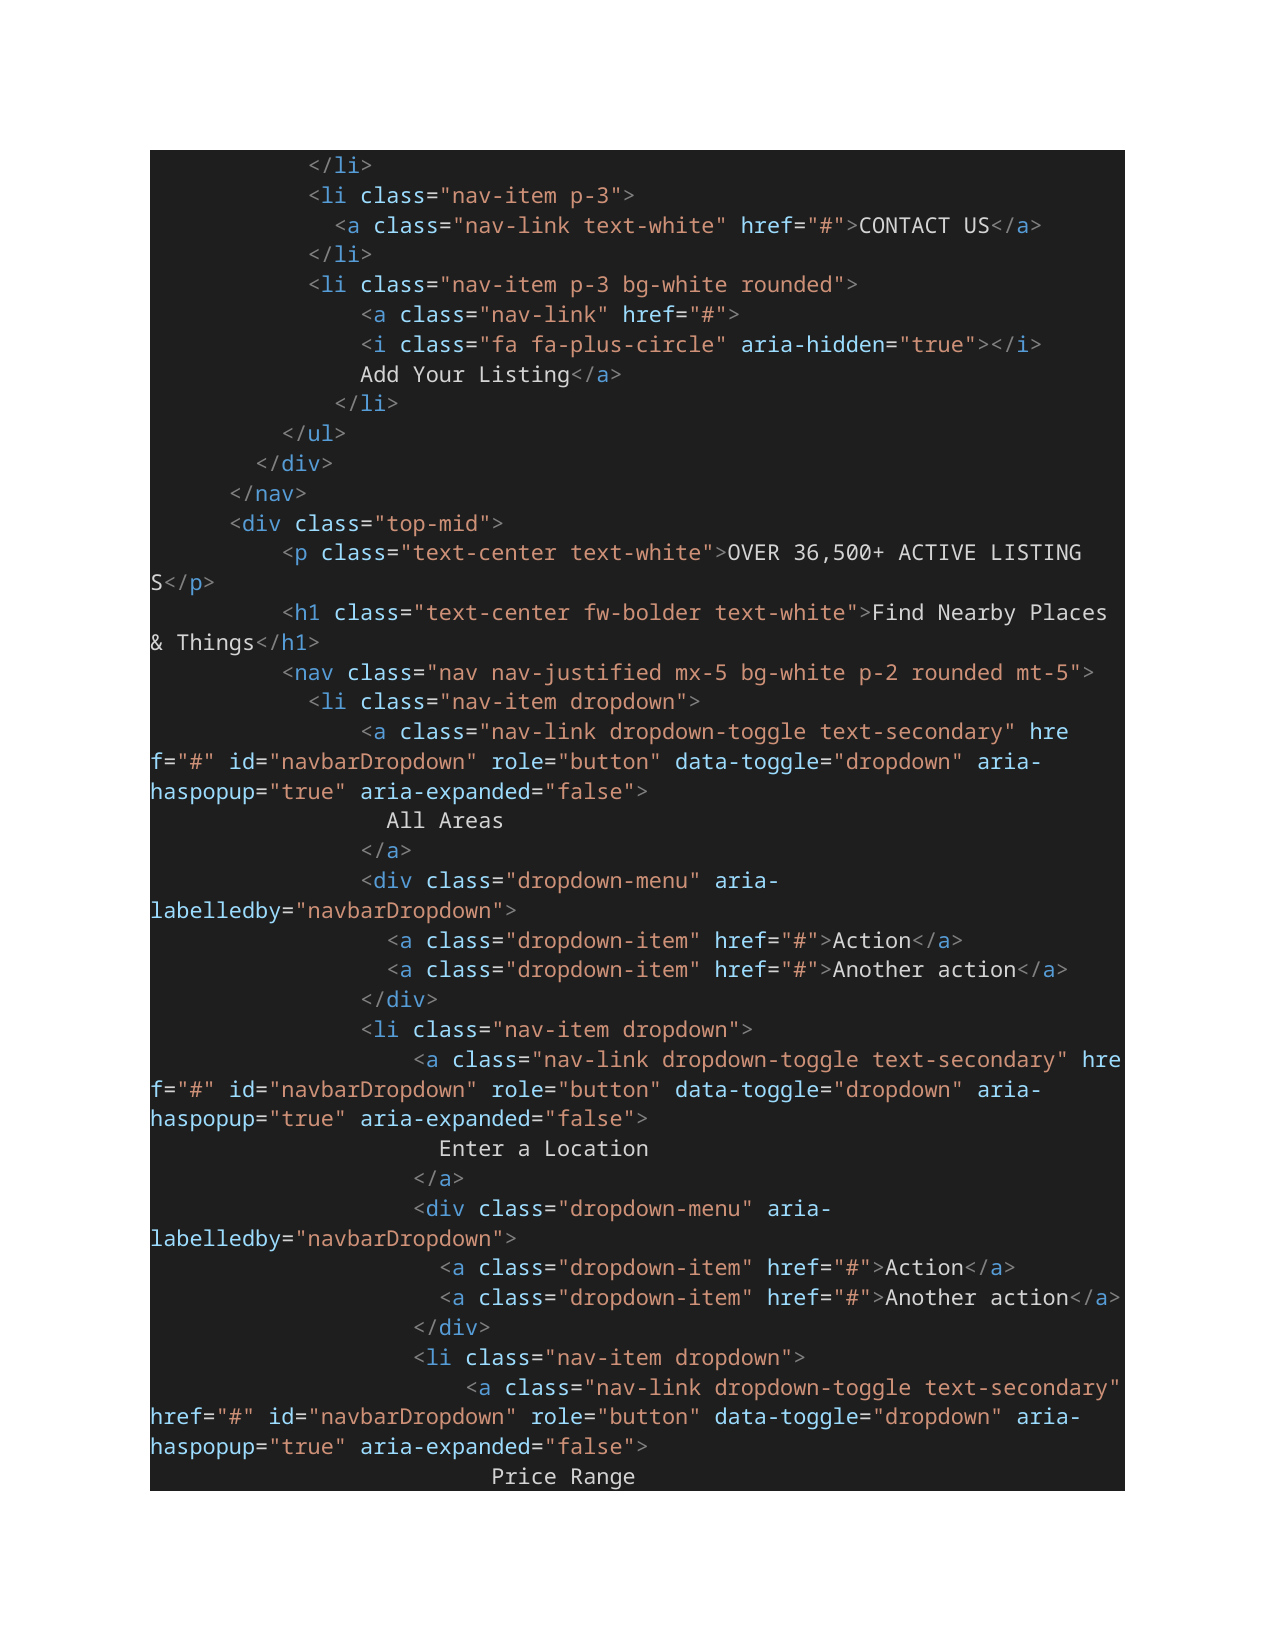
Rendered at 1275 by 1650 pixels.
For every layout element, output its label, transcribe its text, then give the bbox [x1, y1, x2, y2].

text <div class="top-mid"> [150, 507, 1125, 537]
text <p class="text-center text-white">OVER 36,500+ ACTIVE LISTINGS</p> [150, 537, 1125, 597]
text </a> [150, 835, 1125, 865]
text <li class="nav-item dropdown"> [150, 686, 1125, 716]
text Add Your Listing</a> [150, 358, 1125, 388]
text </div> [150, 448, 1125, 478]
text <a class="nav-link text-white" href="#">CONTACT US</a> [150, 209, 1125, 239]
text </a> [150, 1163, 1125, 1193]
text <a class="dropdown-item" href="#">Action</a> [150, 924, 1125, 954]
text <nav class="nav nav-justified mx-5 bg-white p-2 rounded mt-5"> [150, 656, 1125, 686]
text <a class="nav-link dropdown-toggle text-secondary" href="#" id="navbarDropdown" role="button" data-toggle="dropdown" aria-haspopup="true" aria-expanded="false"> [150, 1044, 1125, 1133]
text <a class="nav-link dropdown-toggle text-secondary" href="#" id="navbarDropdown" role="button" data-toggle="dropdown" aria-haspopup="true" aria-expanded="false"> [150, 716, 1125, 805]
text All Areas [150, 805, 1125, 835]
text <a class="nav-link" href="#"> [150, 299, 1125, 329]
text <h1 class="text-center fw-bolder text-white">Find Nearby Places & Things</h1> [150, 597, 1125, 656]
text </ul> [150, 418, 1125, 448]
text </nav> [150, 478, 1125, 507]
text Enter a Location [150, 1133, 1125, 1163]
text </li> [150, 239, 1125, 269]
text </li> [150, 388, 1125, 418]
text <div class="dropdown-menu" aria-labelledby="navbarDropdown"> [150, 865, 1125, 924]
text <li class="nav-item p-3"> [150, 180, 1125, 209]
text <div class="dropdown-menu" aria-labelledby="navbarDropdown"> [150, 1193, 1125, 1252]
text </li> [150, 150, 1125, 180]
text <a class="dropdown-item" href="#">Another action</a> [150, 954, 1125, 984]
text <li class="nav-item dropdown"> [150, 1342, 1125, 1371]
text <i class="fa fa-plus-circle" aria-hidden="true"></i> [150, 329, 1125, 358]
text <a class="dropdown-item" href="#">Another action</a> [150, 1282, 1125, 1312]
text Price Range [150, 1461, 1125, 1491]
text </div> [150, 984, 1125, 1014]
text </div> [150, 1312, 1125, 1342]
text <a class="dropdown-item" href="#">Action</a> [150, 1252, 1125, 1282]
text <a class="nav-link dropdown-toggle text-secondary" href="#" id="navbarDropdown" role="button" data-toggle="dropdown" aria-haspopup="true" aria-expanded="false"> [150, 1371, 1125, 1461]
text <li class="nav-item p-3 bg-white rounded"> [150, 269, 1125, 299]
text <li class="nav-item dropdown"> [150, 1014, 1125, 1044]
